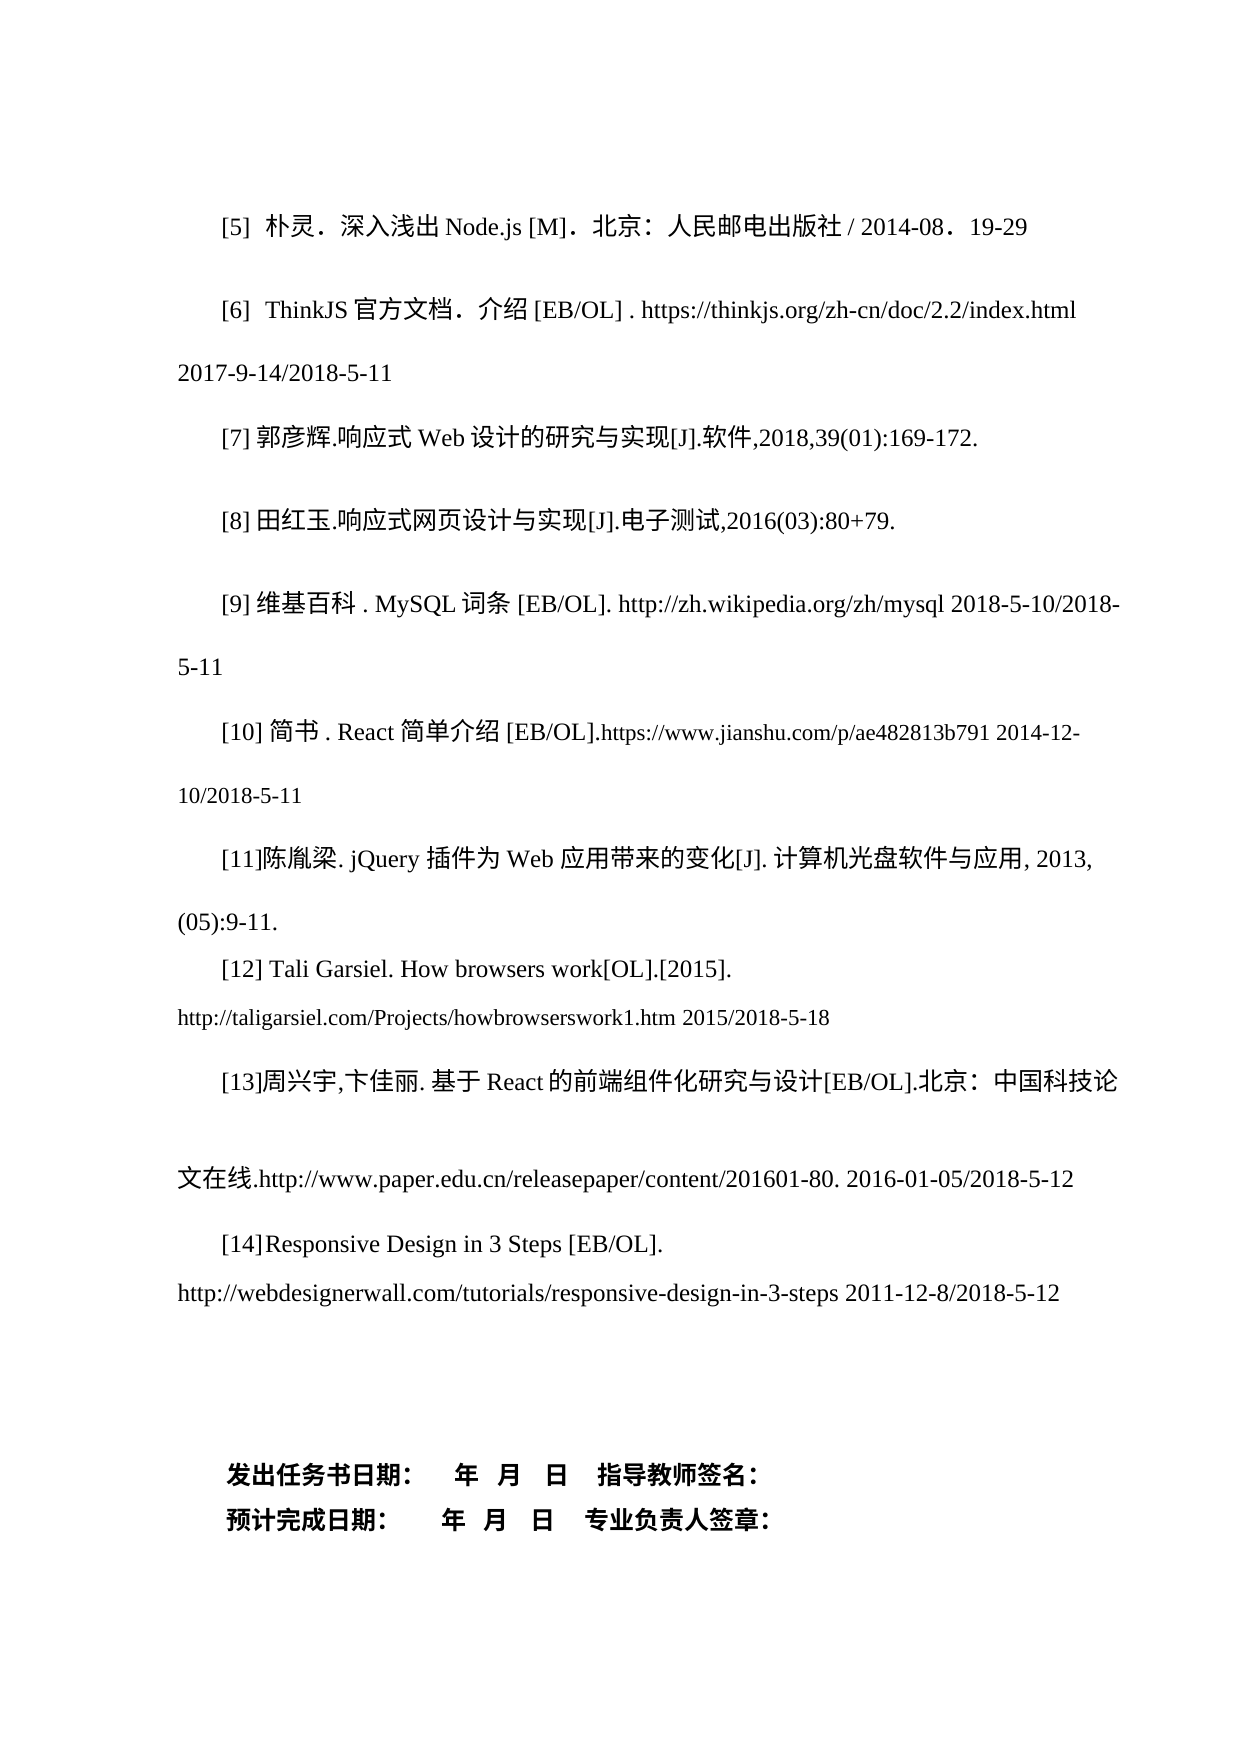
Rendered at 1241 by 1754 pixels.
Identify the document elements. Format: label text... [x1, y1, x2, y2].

text [6] ThinkJS官方文档．介绍 [EB/OL] . https://thinkjs.org/zh-cn/doc/2.2/index.html 2017-9-14/2018-5-11 [177, 275, 1122, 389]
text [8] 田红玉.响应式网页设计与实现[J].电子测试,2016(03):80+79. [177, 486, 1122, 551]
text [12] Tali Garsiel. How browsers work[OL].[2015]. http://taligarsiel.com/Projects/howbrowserswork1.htm 2015/2018-5-18 [177, 952, 1122, 1034]
text [7] 郭彦辉.响应式Web设计的研究与实现[J].软件,2018,39(01):169-172. [177, 403, 1122, 468]
text [10] 简书 . React 简单介绍 [EB/OL].https://www.jianshu.com/p/ae482813b791 2014-12-10/2018-5-11 [177, 697, 1122, 811]
text [13]周兴宇,卞佳丽. 基于React的前端组件化研究与设计[EB/OL].北京：中国科技论文在线.http://www.paper.edu.cn/releasepaper/content/201601-80. 2016-01-05/2018-5-12 [177, 1047, 1122, 1209]
text 发出任务书日期： 年 月 日 指导教师签名： [177, 1455, 1122, 1492]
text [14] Responsive Design in 3 Steps [EB/OL]. http://webdesignerwall.com/tutorials/responsive-design-in-3-steps 2011-12-8/2018-5-12 [177, 1227, 1122, 1309]
text [11]陈胤梁. jQuery 插件为 Web 应用带来的变化[J]. 计算机光盘软件与应用, 2013, (05):9-11. [177, 824, 1122, 938]
text 预计完成日期： 年 月 日 专业负责人签章： [177, 1501, 1122, 1537]
text [9] 维基百科 . MySQL词条 [EB/OL]. http://zh.wikipedia.org/zh/mysql 2018-5-10/2018-5-11 [177, 569, 1122, 683]
text [5] 朴灵．深入浅出Node.js [M]．北京：人民邮电出版社 / 2014-08．19-29 [177, 192, 1122, 257]
